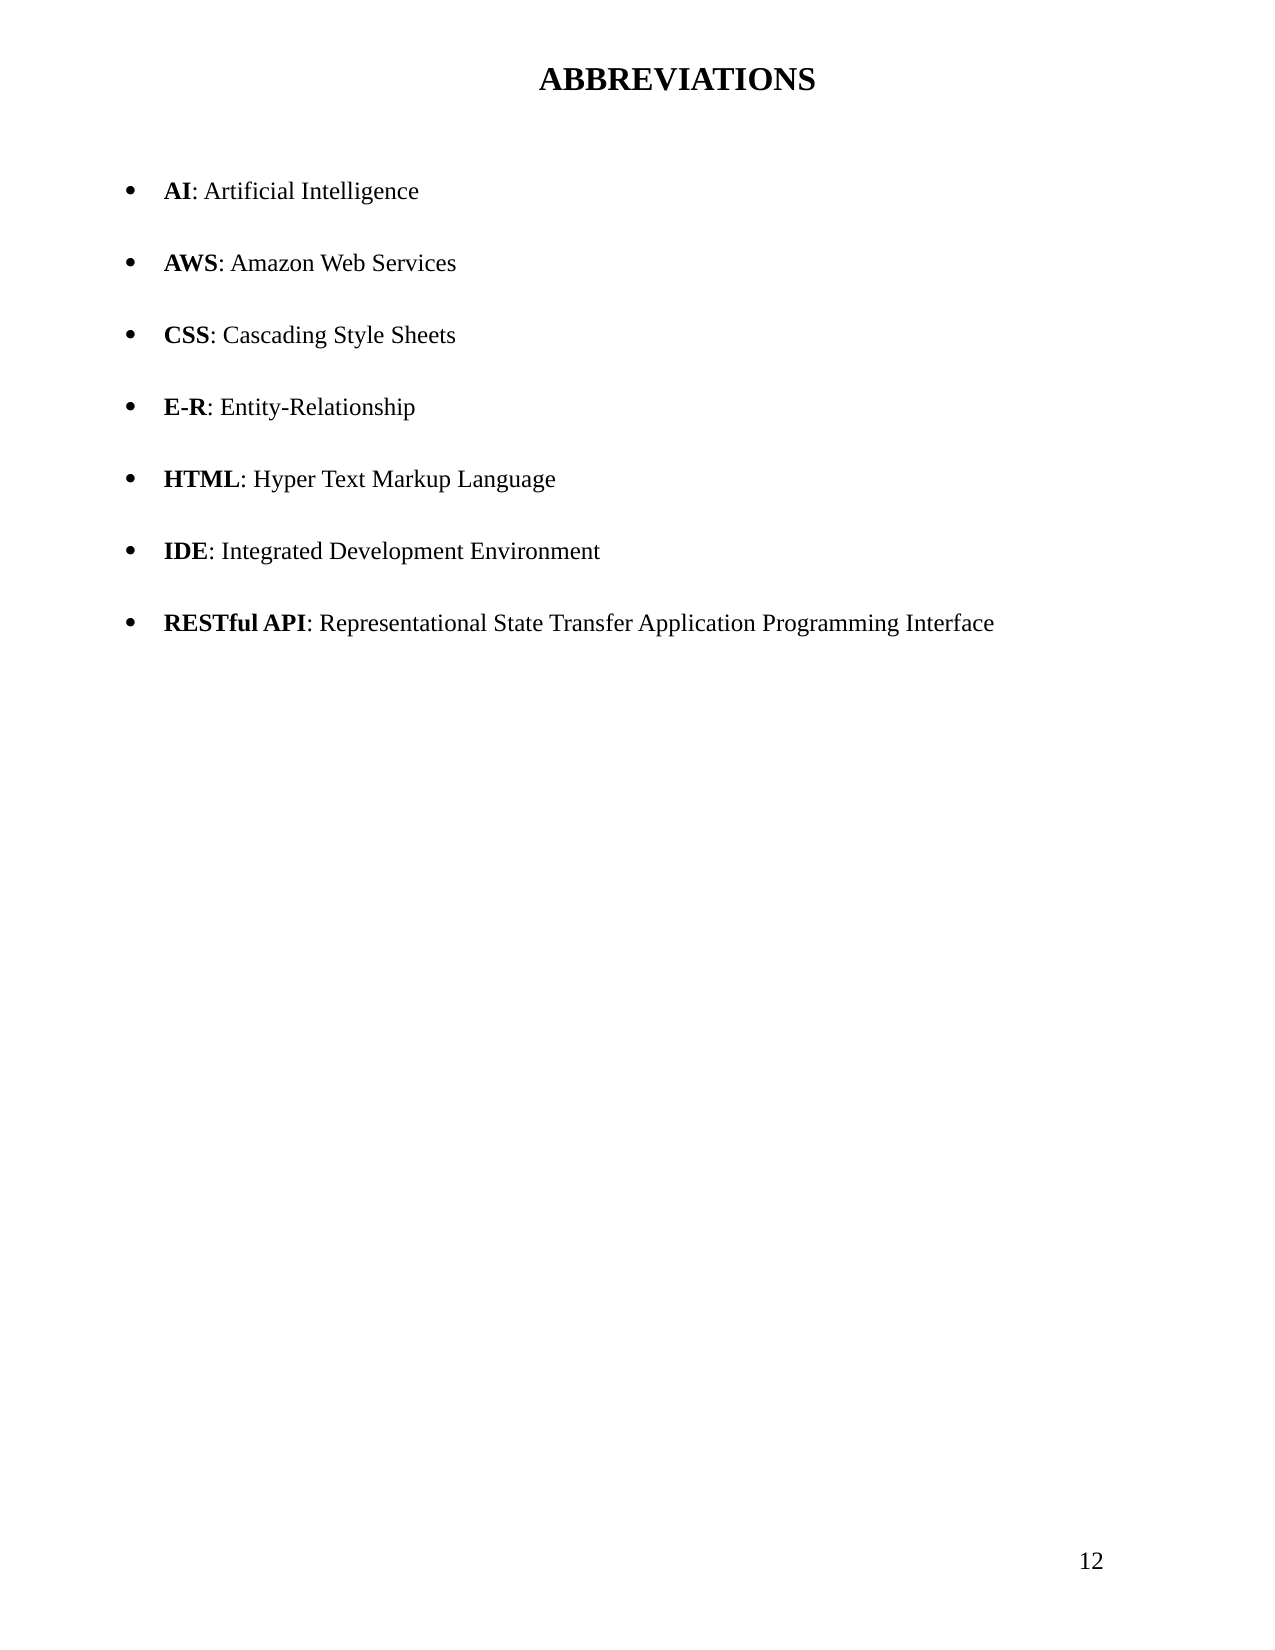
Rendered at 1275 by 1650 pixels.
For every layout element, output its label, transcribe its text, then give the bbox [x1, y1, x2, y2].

list CSS: Cascading Style Sheets [126, 320, 1121, 349]
list IDE: Integrated Development Environment [126, 536, 1121, 564]
list HTML: Hyper Text Markup Language [126, 464, 1121, 493]
list RESTful API: Representational State Transfer Application Programming Interface [126, 608, 1121, 636]
list E-R: Entity-Relationship [126, 392, 1121, 421]
list AI: Artificial Intelligence [126, 176, 1121, 205]
subtitle ABBREVIATIONS [487, 59, 1121, 97]
list AWS: Amazon Web Services [126, 248, 1121, 277]
